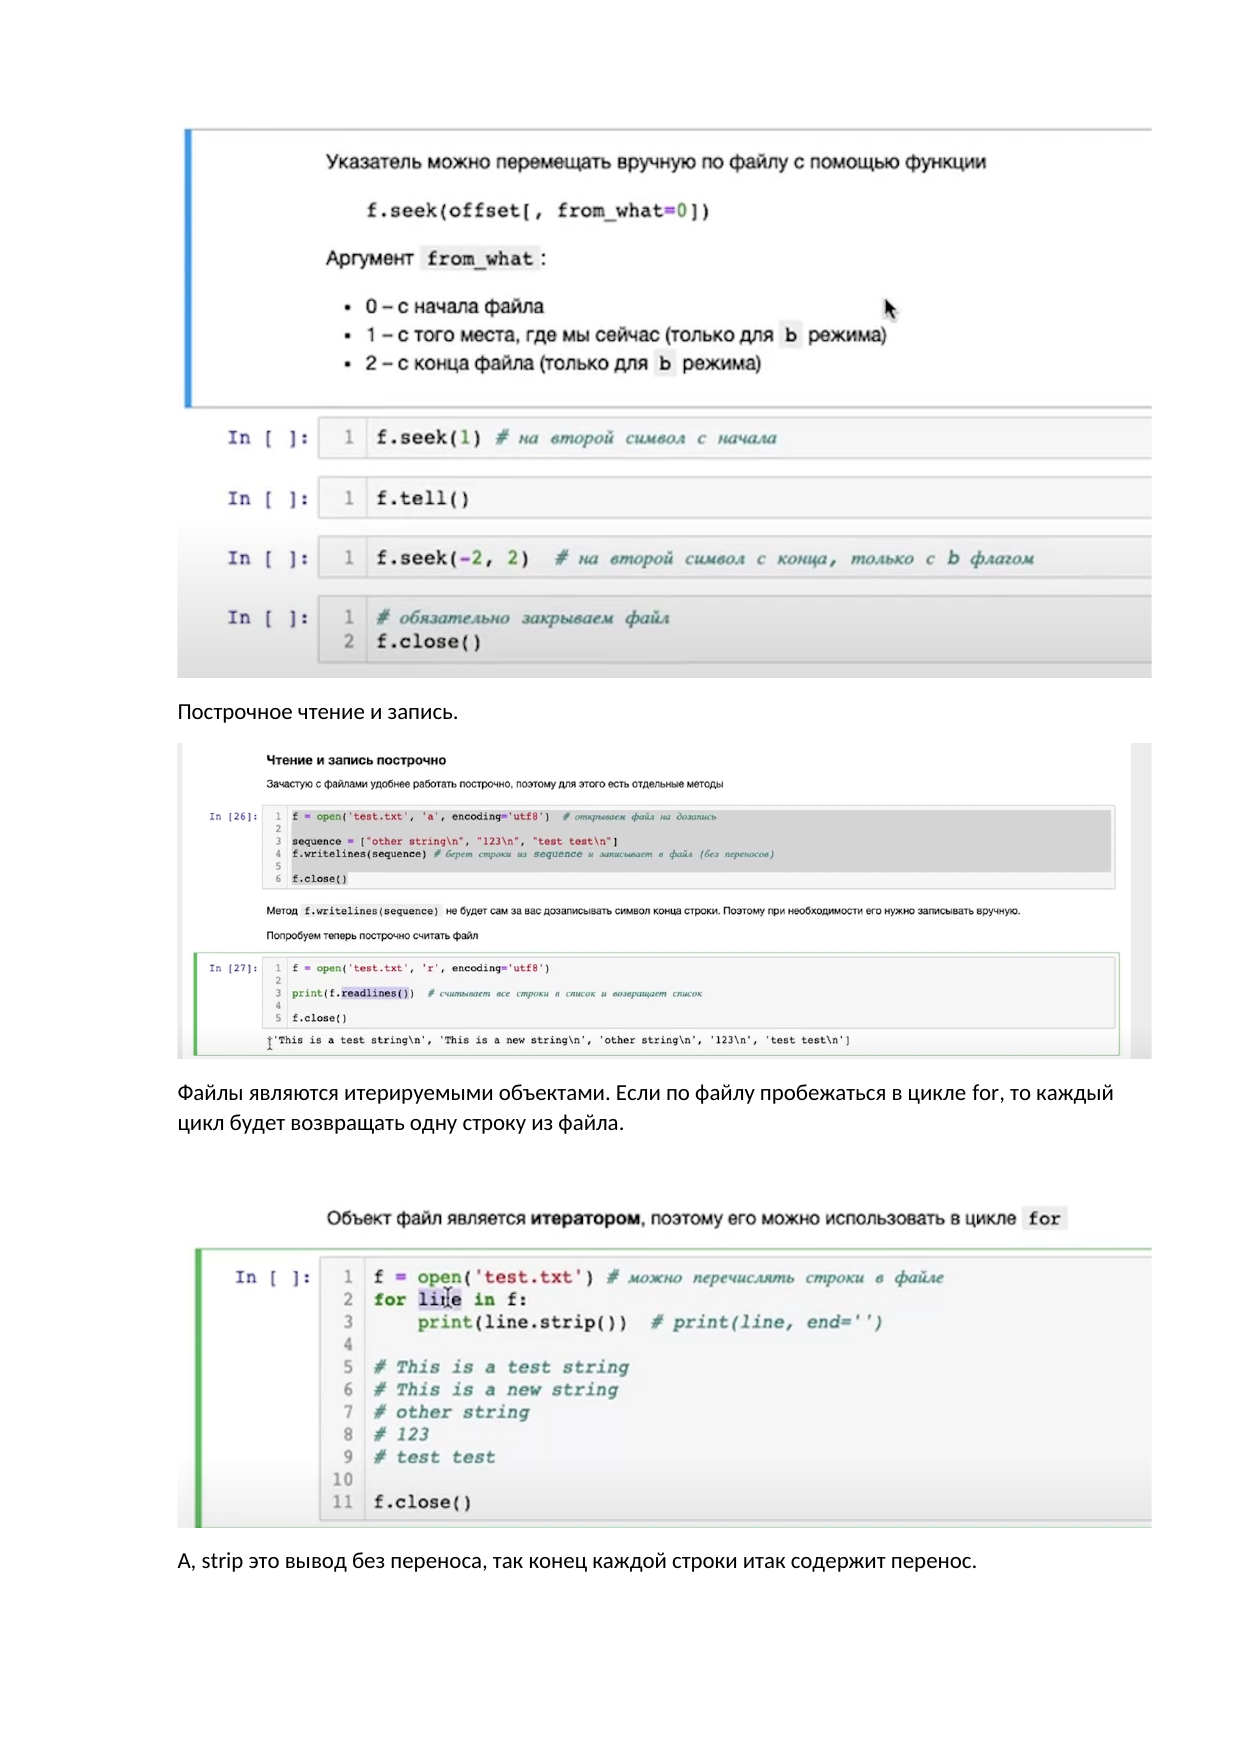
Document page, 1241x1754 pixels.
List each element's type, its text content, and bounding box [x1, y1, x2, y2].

picture [177, 1154, 1152, 1528]
text Файлы являются итерируемыми объектами. Если по файлу пробежаться в цикле for, то каждый цикл будет возвращать одну строку из файла. [177, 1078, 1152, 1136]
picture [177, 743, 1152, 1059]
text А, strip это вывод без переноса, так конец каждой строки итак содержит перенос. [177, 1546, 1152, 1574]
picture [177, 118, 1152, 678]
text Построчное чтение и запись. [177, 697, 1152, 725]
